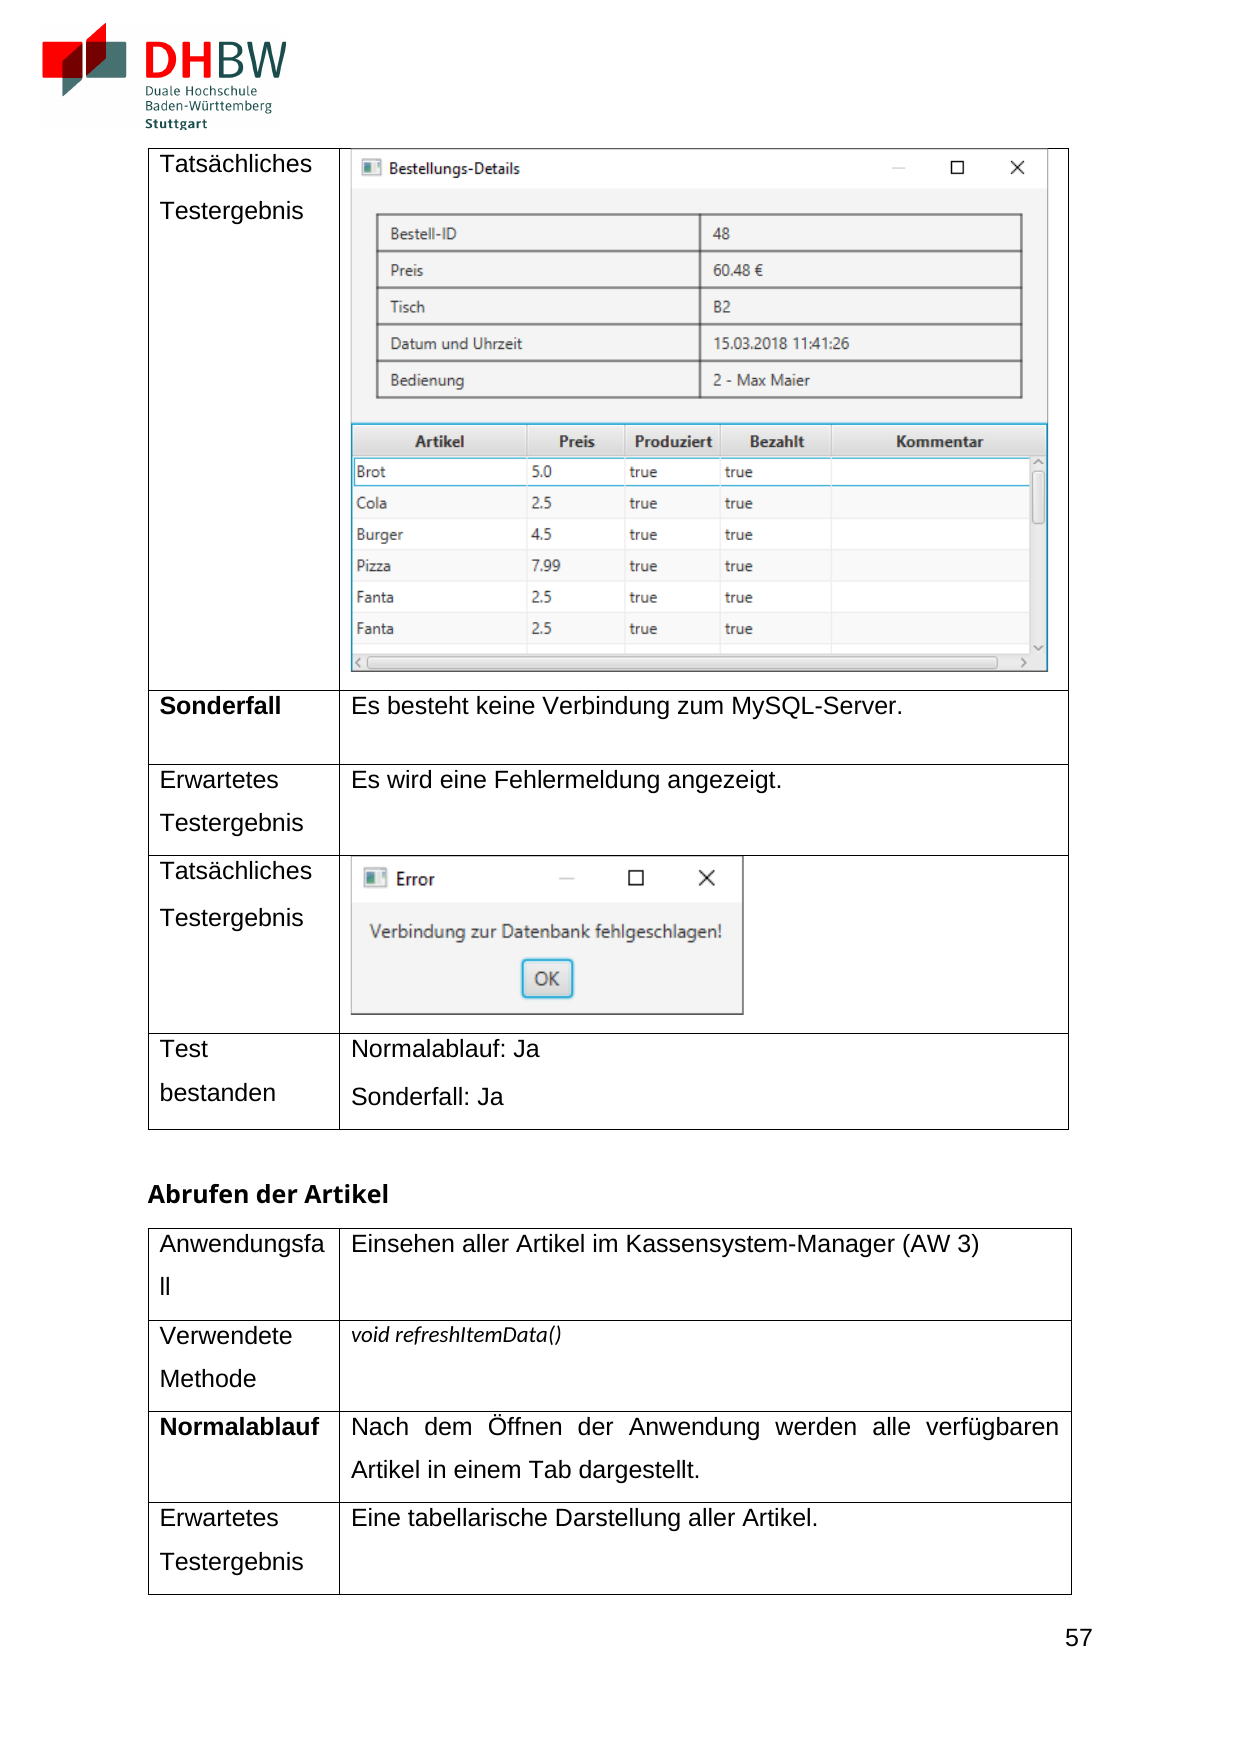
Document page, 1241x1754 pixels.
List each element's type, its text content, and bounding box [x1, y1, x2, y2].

table_cell void refreshItemData() [340, 1321, 1071, 1411]
picture [39, 20, 286, 130]
table_cell [340, 856, 1068, 1033]
table_cell [340, 149, 1068, 690]
table_cell Verwendete Methode [149, 1321, 339, 1411]
table_cell Normalablauf [149, 1412, 339, 1502]
table_header Anwendungsfall [149, 1229, 339, 1319]
table_cell Es besteht keine Verbindung zum MySQL-Server. [340, 691, 1068, 763]
table_cell Normalablauf: Ja Sonderfall: Ja [340, 1034, 1068, 1129]
table_cell Nach dem Öffnen der Anwendung werden alle verfügbaren Artikel in einem Tab dargestellt. [340, 1412, 1071, 1502]
table_cell Sonderfall [149, 691, 339, 763]
picture [350, 148, 1049, 672]
subtitle Abrufen der Artikel [148, 1177, 1093, 1211]
table_cell Test bestanden [149, 1034, 339, 1129]
table_header Einsehen aller Artikel im Kassensystem-Manager (AW 3) [340, 1229, 1071, 1319]
picture [350, 856, 744, 1015]
table_cell Erwartetes Testergebnis [149, 765, 339, 855]
table_cell Tatsächliches Testergebnis [149, 856, 339, 1033]
table_cell Eine tabellarische Darstellung aller Artikel. [340, 1503, 1071, 1594]
table_cell Erwartetes Testergebnis [149, 1503, 339, 1594]
table_cell Es wird eine Fehlermeldung angezeigt. [340, 765, 1068, 855]
table_cell Tatsächliches Testergebnis [149, 149, 339, 690]
